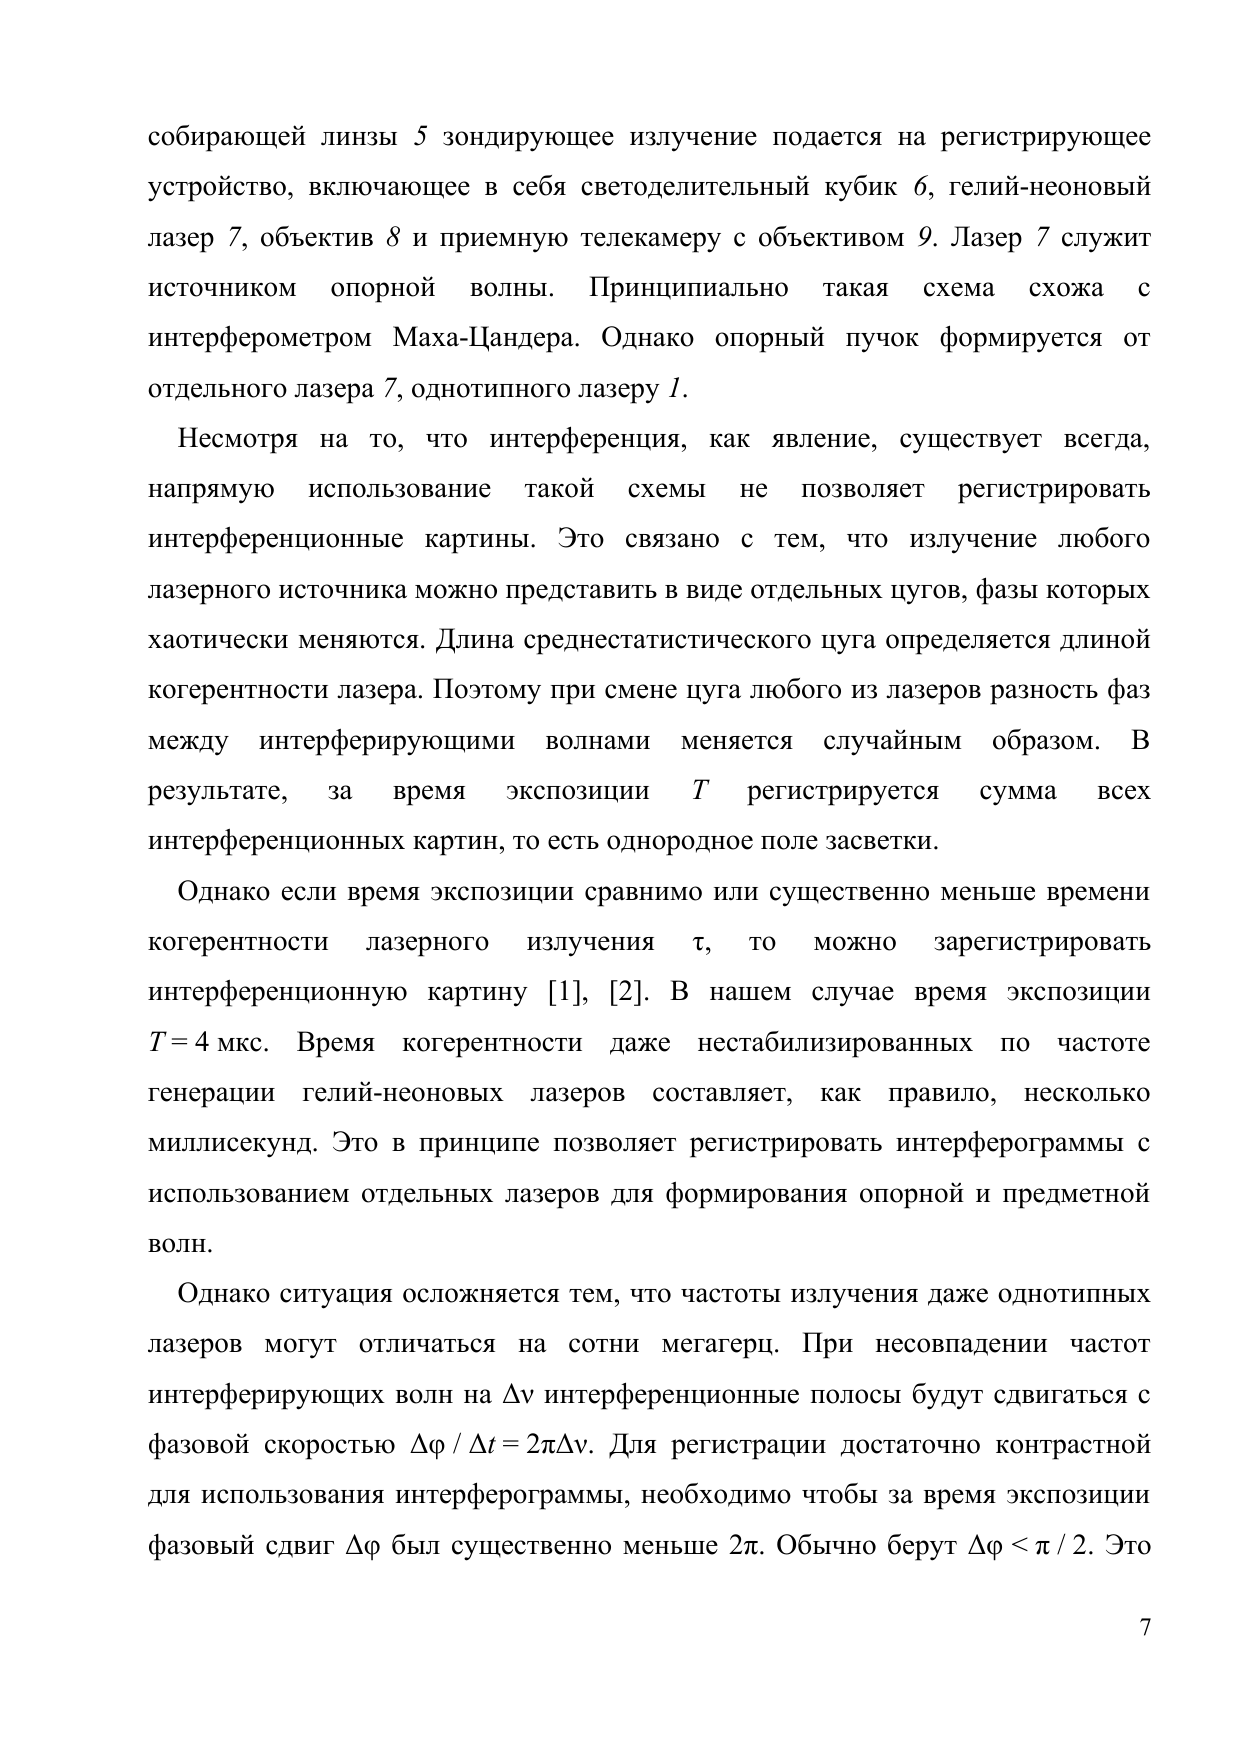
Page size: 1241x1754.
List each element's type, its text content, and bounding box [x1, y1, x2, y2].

text Несмотря на то, что интерференция, как явление, существует всегда, напрямую использование такой схемы не позволяет регистрировать интерференционные картины. Это связано с тем, что излучение любого лазерного источника можно представить в виде отдельных цугов, фазы которых хаотически меняются. Длина среднестатистического цуга определяется длиной когерентности лазера. Поэтому при смене цуга любого из лазеров разность фаз между интерферирующими волнами меняется случайным образом. В результате, за время экспозиции T регистрируется сумма всех интерференционных картин, то есть однородное поле засветки. [148, 420, 1152, 856]
text Однако если время экспозиции сравнимо или существенно меньше времени когерентности лазерного излучения τ, то можно зарегистрировать интерференционную картину [1], [2]. В нашем случае время экспозиции T = 4 мкс. Время когерентности даже нестабилизированных по частоте генерации гелий-неоновых лазеров составляет, как правило, несколько миллисекунд. Это в принципе позволяет регистрировать интерферограммы с использованием отдельных лазеров для формирования опорной и предметной волн. [148, 873, 1152, 1258]
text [148, 1275, 1152, 1560]
